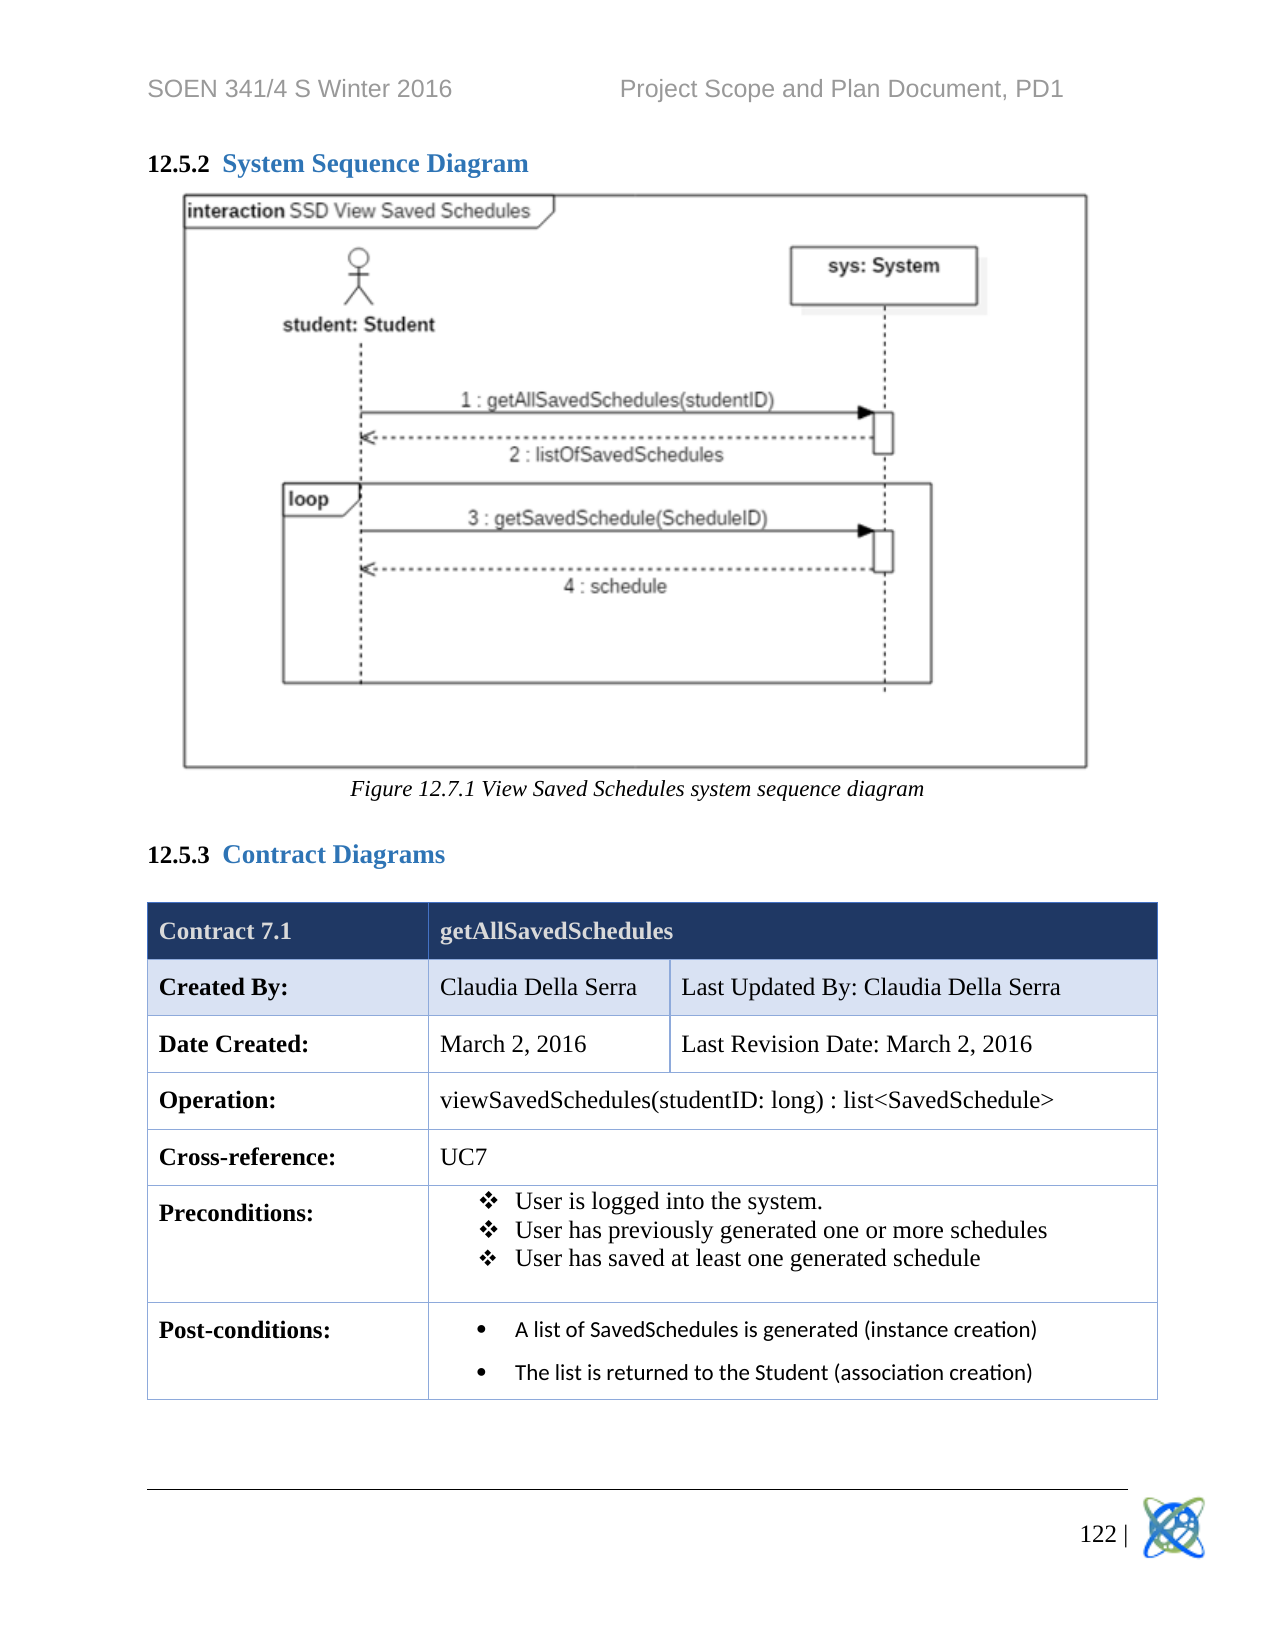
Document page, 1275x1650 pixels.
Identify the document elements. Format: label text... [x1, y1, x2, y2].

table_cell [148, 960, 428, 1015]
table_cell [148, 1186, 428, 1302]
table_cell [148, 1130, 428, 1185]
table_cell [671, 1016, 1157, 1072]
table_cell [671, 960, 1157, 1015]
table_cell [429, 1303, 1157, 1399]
text Contract Diagrams [147, 838, 1128, 869]
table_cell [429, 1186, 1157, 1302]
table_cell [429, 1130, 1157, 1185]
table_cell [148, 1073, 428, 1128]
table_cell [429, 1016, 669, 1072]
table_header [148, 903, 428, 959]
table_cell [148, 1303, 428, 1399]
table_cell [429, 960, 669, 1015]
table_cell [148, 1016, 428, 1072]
picture [1123, 1490, 1224, 1566]
picture [181, 184, 1094, 775]
text Figure 12.7.1 View Saved Schedules system sequence diagram [147, 774, 1128, 801]
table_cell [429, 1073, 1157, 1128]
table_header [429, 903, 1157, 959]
text System Sequence Diagram [147, 147, 1128, 178]
